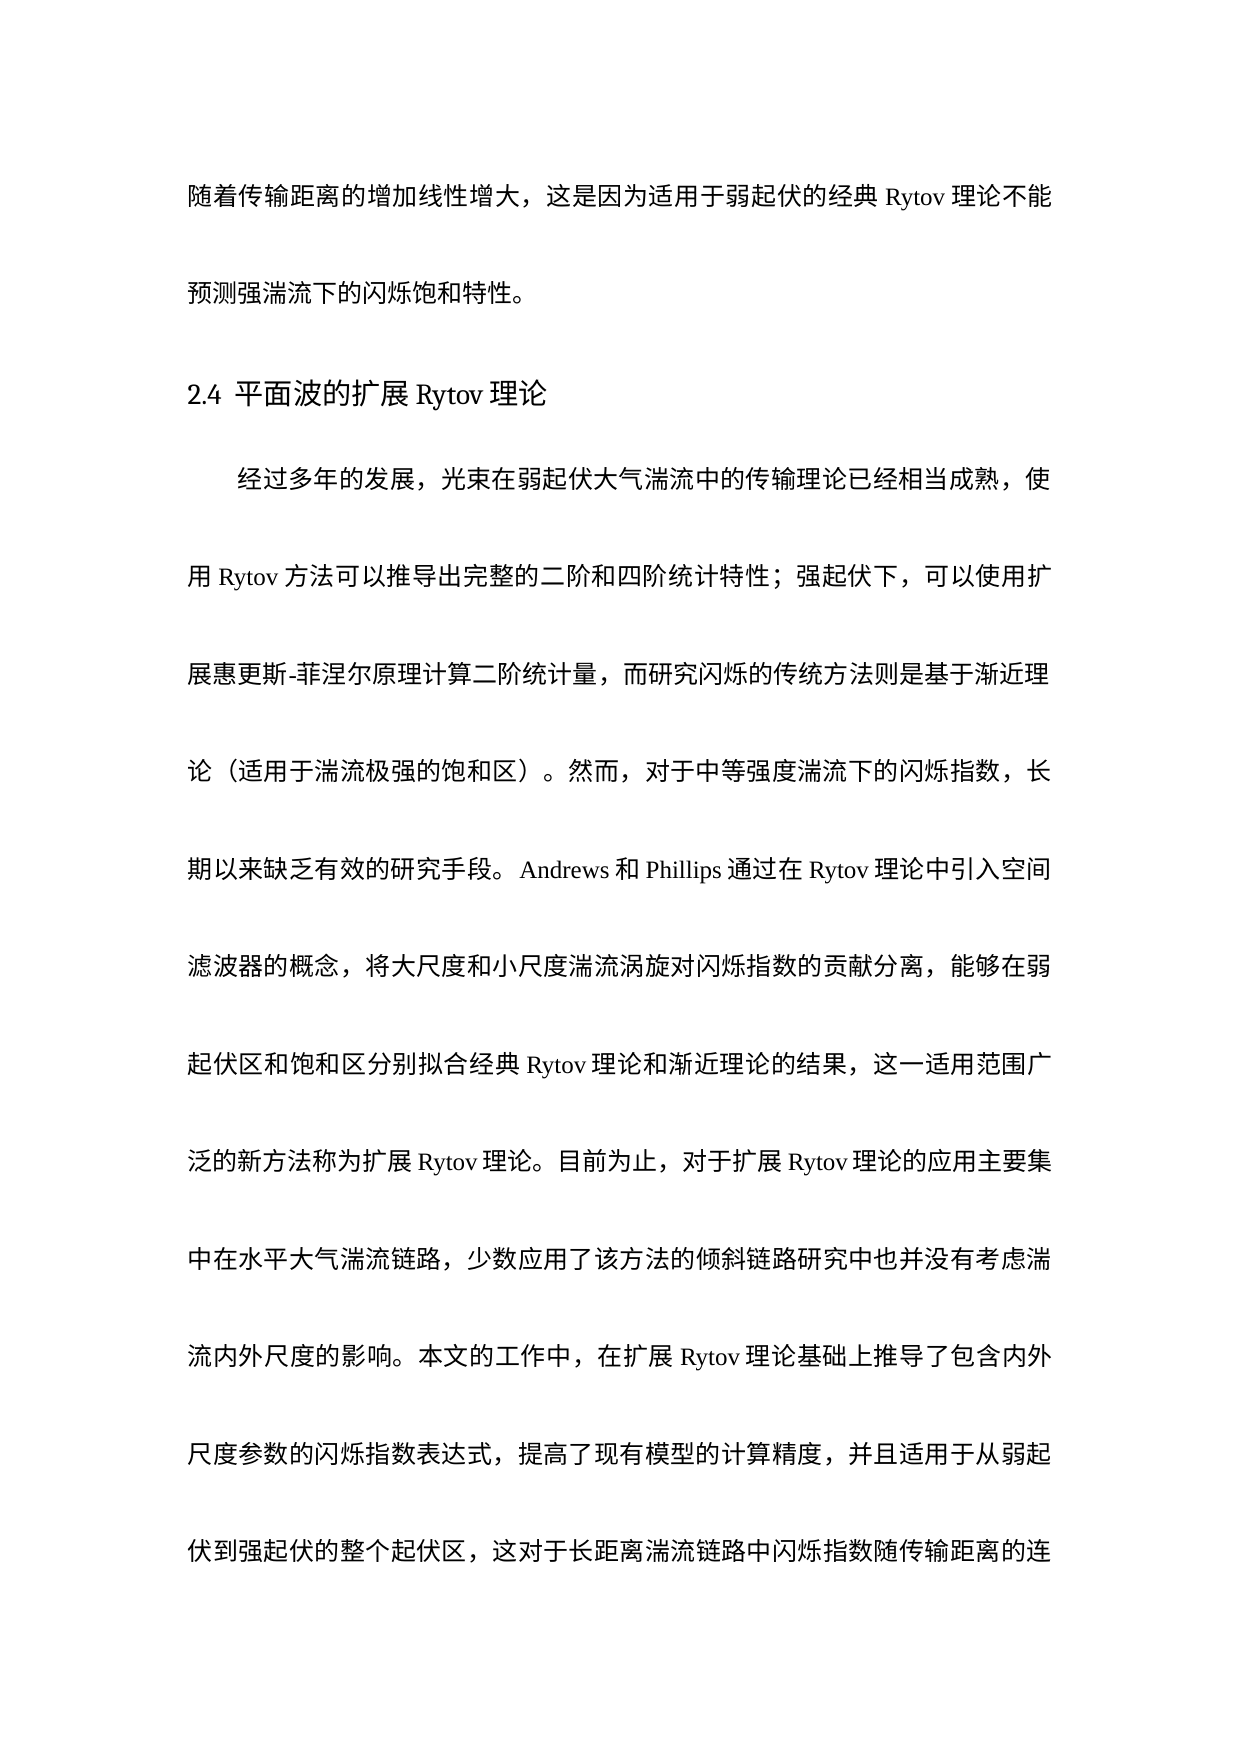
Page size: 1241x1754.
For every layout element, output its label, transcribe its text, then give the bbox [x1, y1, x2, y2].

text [187, 162, 1053, 324]
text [187, 445, 1053, 1582]
subtitle 2.4 平面波的扩展Rytov理论 [187, 359, 1053, 424]
